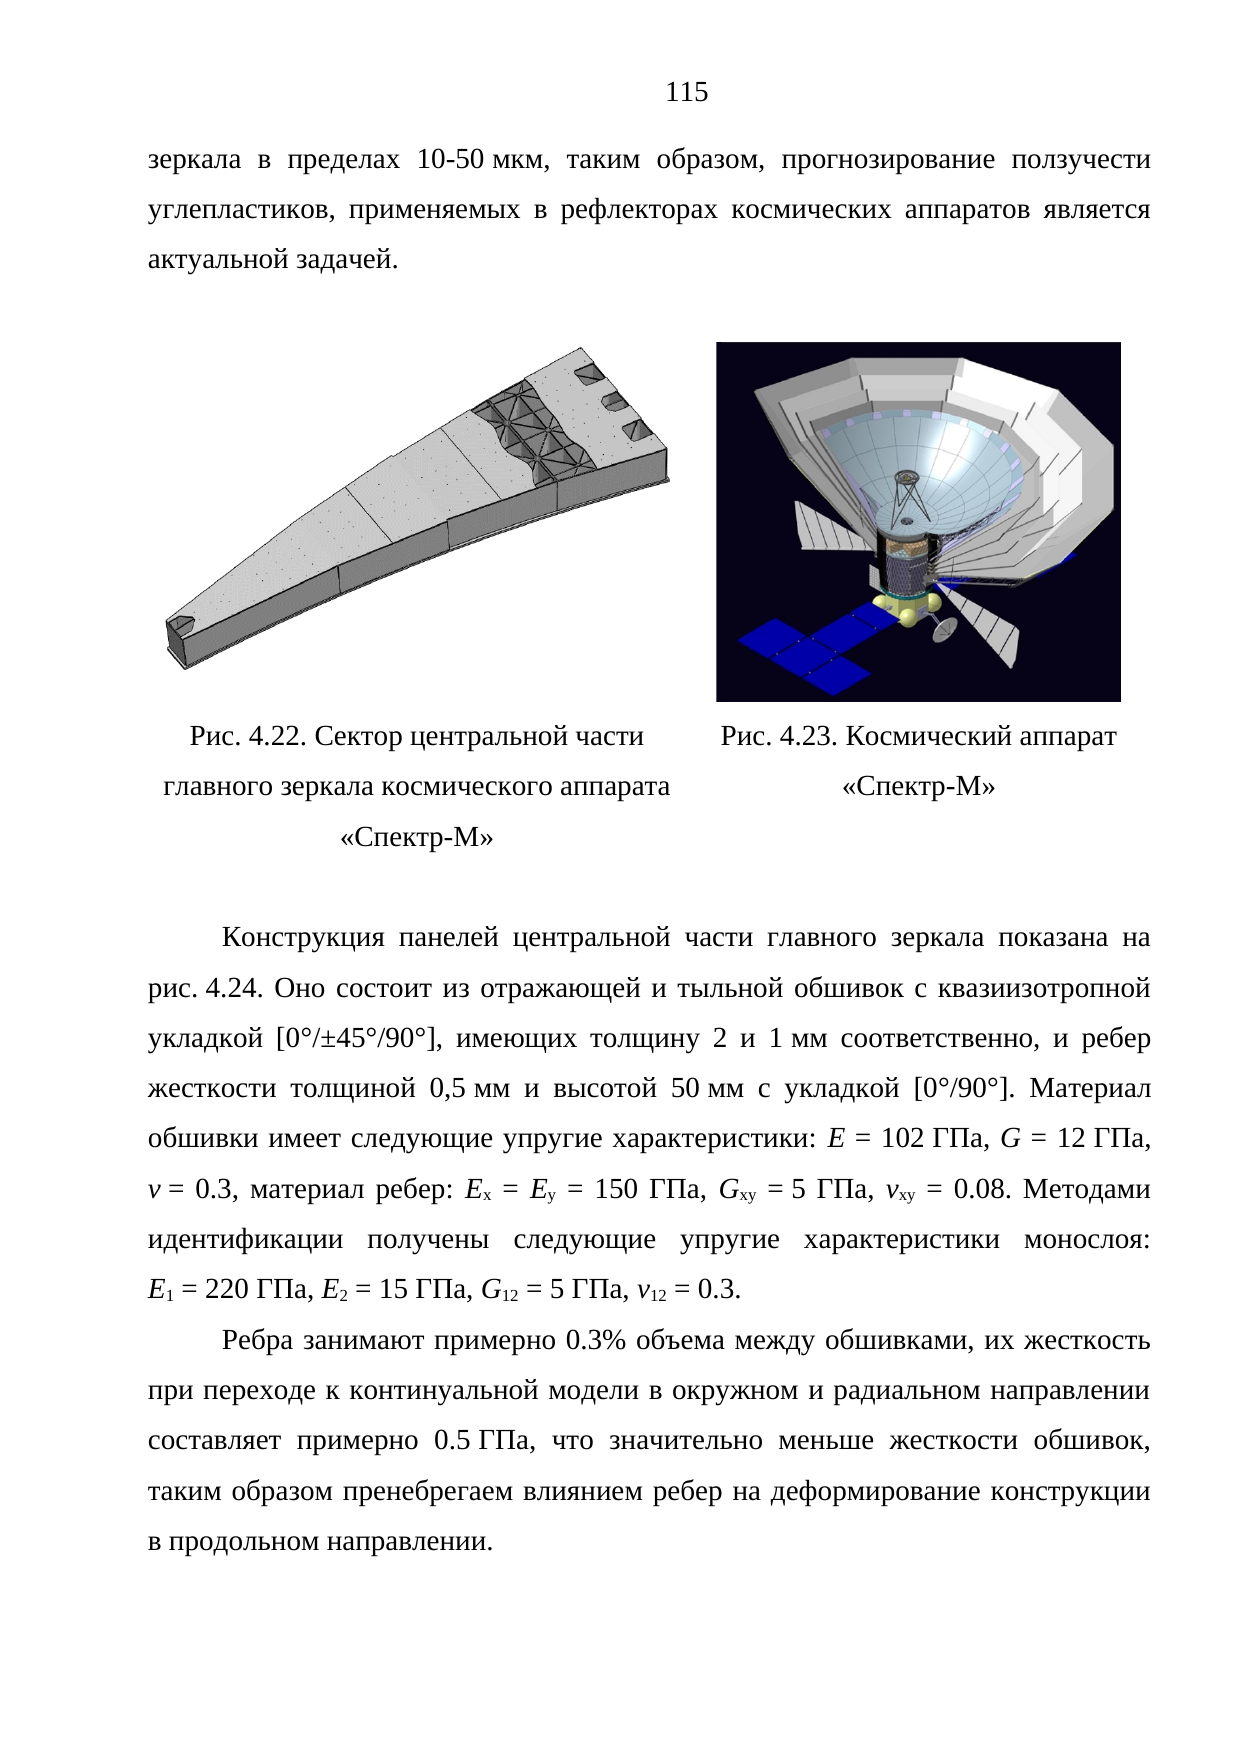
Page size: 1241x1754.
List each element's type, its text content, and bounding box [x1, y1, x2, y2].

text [148, 141, 1152, 275]
text Конструкция панелей центральной части главного зеркала показана на рис. 4.24. Оно состоит из отражающей и тыльной обшивок с квазиизотропной укладкой [0°/±45°/90°], имеющих толщину 2 и 1 мм соответственно, и ребер жесткости толщиной 0,5 мм и высотой 50 мм с укладкой [0°/90°]. Материал обшивки имеет следующие упругие характеристики: Е = 102 ГПа, G = 12 ГПа, ν = 0.3, материал ребер: Ex = Ey = 150 ГПа, Gxy = 5 ГПа, νxy = 0.08. Методами идентификации получены следующие упругие характеристики монослоя: E1 = 220 ГПа, E2 = 15 ГПа, G12 = 5 ГПа, ν12 = 0.3. [148, 919, 1152, 1305]
table_cell Рис. 4.22. Сектор центральной части главного зеркала космического аппарата «Спектр-М» [148, 718, 686, 869]
table_header [148, 342, 686, 718]
picture [716, 342, 1121, 702]
text Ребра занимают примерно 0.3% объема между обшивками, их жесткость при переходе к континуальной модели в окружном и радиальном направлении составляет примерно 0.5 ГПа, что значительно меньше жесткости обшивок, таким образом пренебрегаем влиянием ребер на деформирование конструкции в продольном направлении. [148, 1322, 1152, 1557]
picture [159, 342, 674, 676]
table_cell Рис. 4.23. Космический аппарат «Спектр-М» [686, 718, 1152, 869]
table_header [686, 342, 1152, 718]
